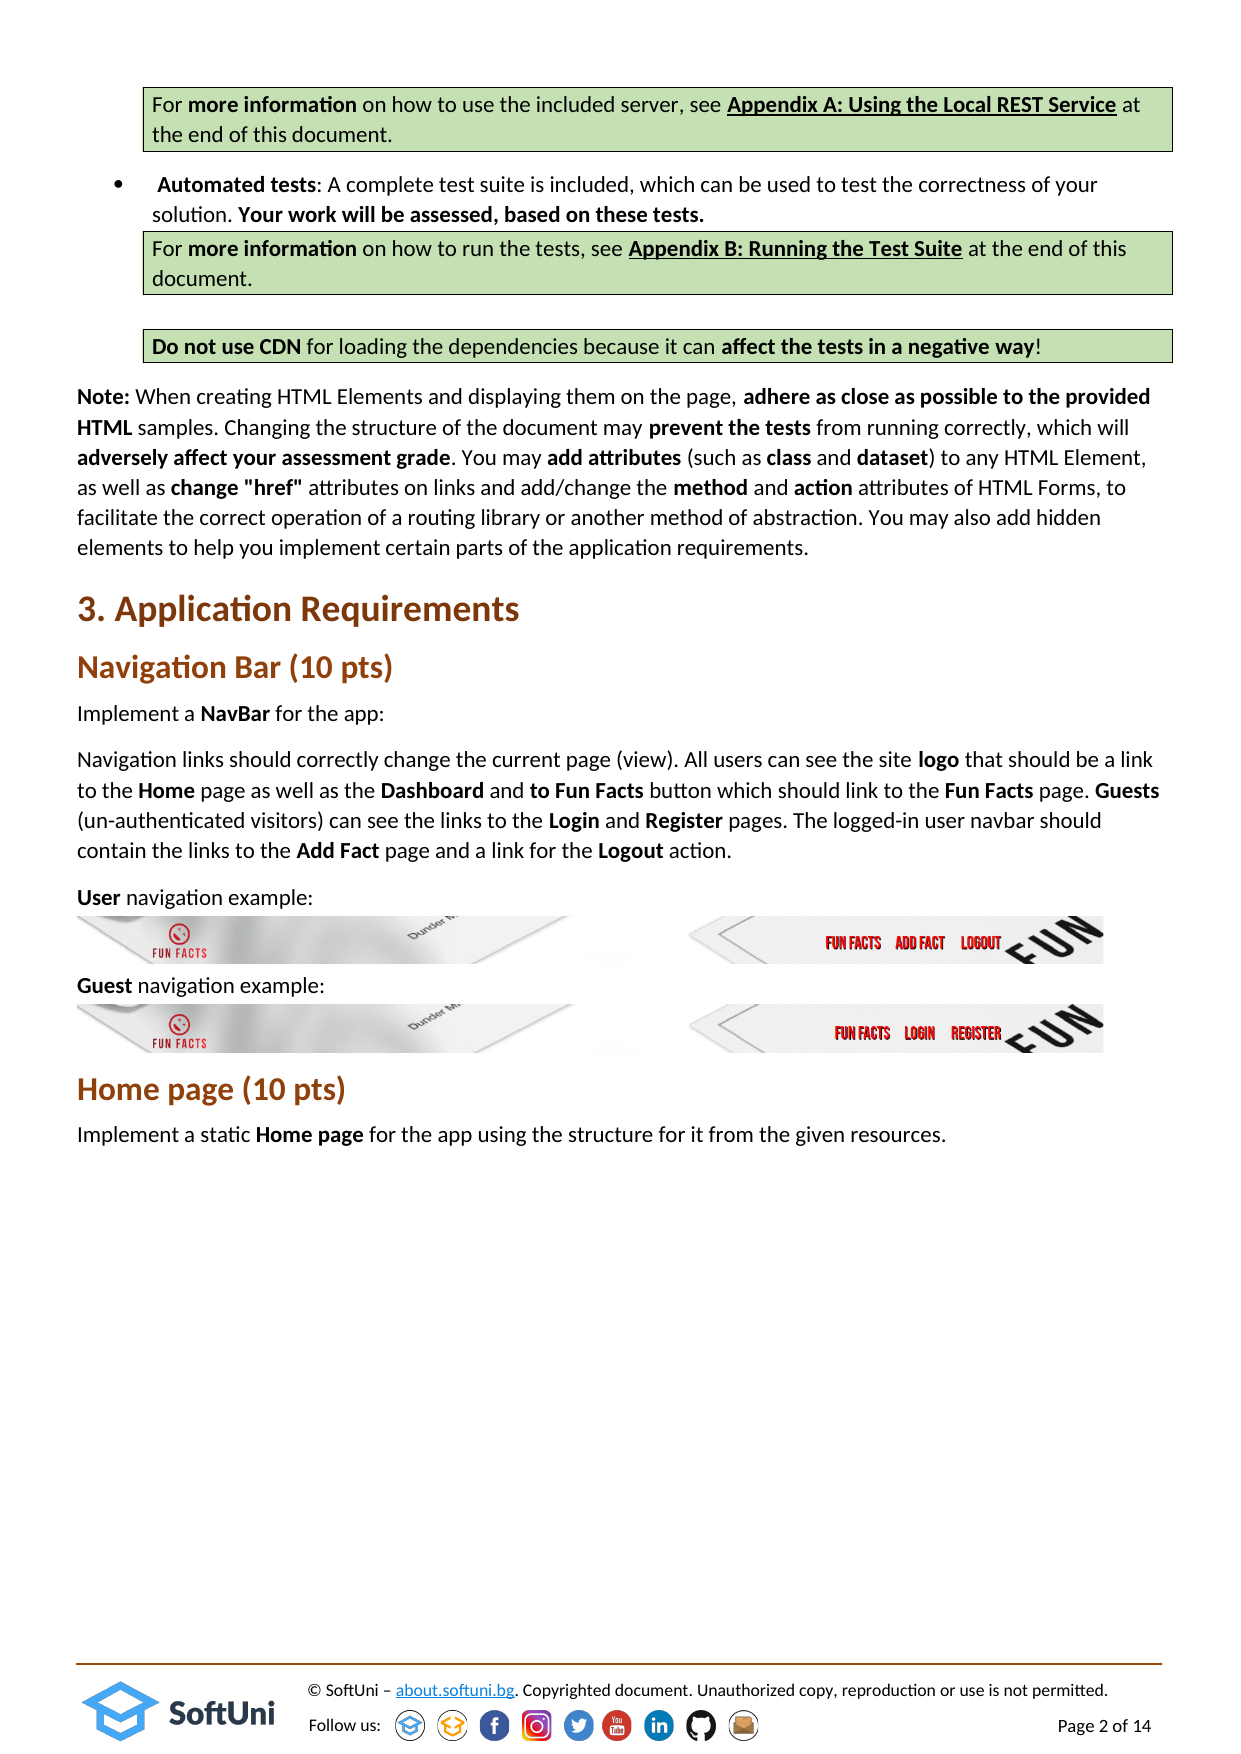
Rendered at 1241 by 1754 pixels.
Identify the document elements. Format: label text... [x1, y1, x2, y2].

picture [644, 1710, 653, 1719]
text Navigation links should correctly change the current page (view). All users can see the site logo that should be a link to the Home page as well as the Dashboard and to Fun Facts button which should link to the Fun Facts page. Guests (un-authenticated visitors) can see the links to the Login and Register pages. The logged-in user navbar should contain the links to the Add Fact page and a link for the Logout action. [77, 746, 1163, 864]
text User navigation example: [77, 883, 1163, 911]
list Application Requirements [77, 584, 1163, 630]
picture [437, 1710, 468, 1741]
list Automated tests: A complete test suite is included, which can be used to test the correctness of your solution. Your work will be assessed, based on these tests. [114, 170, 1163, 229]
text Navigation Bar (10 pts) [77, 646, 1163, 687]
picture [644, 1732, 653, 1741]
picture [665, 1732, 674, 1741]
text Do not use CDN for loading the dependencies because it can affect the tests in a negative way! [144, 330, 1172, 362]
text For more information on how to run the tests, see Appendix B: Running the Test Suite at the end of this document. [144, 232, 1172, 294]
text Note: When creating HTML Elements and displaying them on the page, adhere as close as possible to the provided HTML samples. Changing the structure of the document may prevent the tests from running correctly, which will adversely affect your assessment grade. You may add attributes (such as class and dataset) to any HTML Element, as well as change "href" attributes on links and add/change the method and action attributes of HTML Forms, to facilitate the correct operation of a routing library or another method of abstraction. You may also add hidden elements to help you implement certain parts of the application requirements. [77, 382, 1163, 561]
picture [728, 1710, 759, 1741]
picture [76, 916, 1104, 964]
picture [395, 1710, 425, 1741]
picture [76, 1004, 1104, 1053]
picture [479, 1710, 510, 1741]
picture [522, 1710, 552, 1741]
text Home page (10 pts) [77, 1067, 1163, 1108]
text For more information on how to use the included server, see Appendix A: Using the Local REST Service at the end of this document. [144, 88, 1172, 151]
picture [75, 1676, 281, 1747]
picture [564, 1710, 594, 1741]
text Implement a NavBar for the app: [77, 699, 1163, 727]
picture [658, 1723, 667, 1732]
picture [665, 1710, 674, 1719]
text Guest navigation example: [77, 972, 1163, 999]
text Implement a static Home page for the app using the structure for it from the given resources. [77, 1120, 1163, 1148]
picture [686, 1710, 716, 1741]
picture [602, 1710, 632, 1741]
